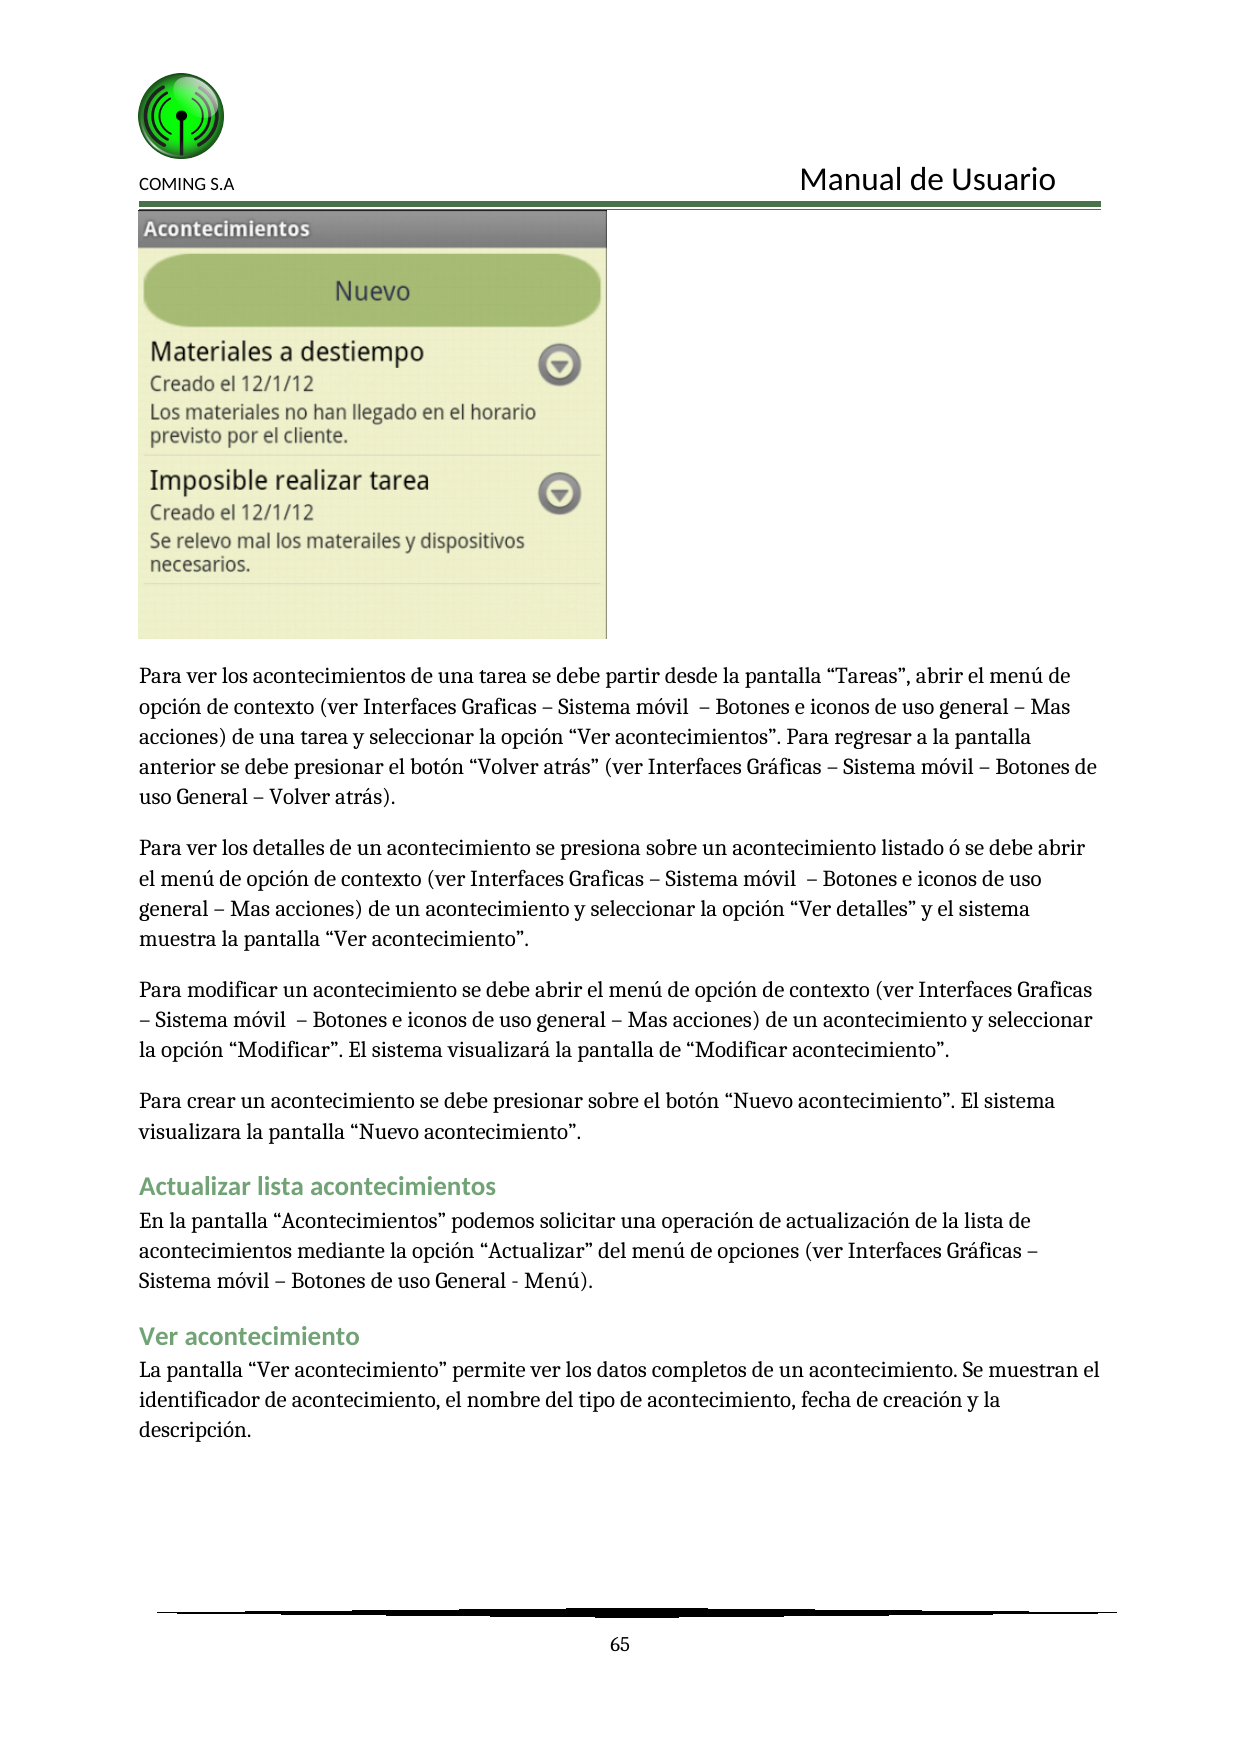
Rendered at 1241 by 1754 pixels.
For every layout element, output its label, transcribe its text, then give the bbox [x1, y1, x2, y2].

text Para ver los acontecimientos de una tarea se debe partir desde la pantalla “Tareas”, abrir el menú de opción de contexto (ver Interfaces Graficas – Sistema móvil – Botones e iconos de uso general – Mas acciones) de una tarea y seleccionar la opción “Ver acontecimientos”. Para regresar a la pantalla anterior se debe presionar el botón “Volver atrás” (ver Interfaces Gráficas – Sistema móvil – Botones de uso General – Volver atrás). [139, 663, 1101, 811]
text Para ver los detalles de un acontecimiento se presiona sobre un acontecimiento listado ó se debe abrir el menú de opción de contexto (ver Interfaces Graficas – Sistema móvil – Botones e iconos de uso general – Mas acciones) de un acontecimiento y seleccionar la opción “Ver detalles” y el sistema muestra la pantalla “Ver acontecimiento”. [139, 835, 1101, 952]
picture [138, 73, 224, 159]
text Para crear un acontecimiento se debe presionar sobre el botón “Nuevo acontecimiento”. El sistema visualizara la pantalla “Nuevo acontecimiento”. [139, 1088, 1101, 1145]
subtitle Ver acontecimiento [139, 1319, 1101, 1352]
text La pantalla “Ver acontecimiento” permite ver los datos completos de un acontecimiento. Se muestran el identificador de acontecimiento, el nombre del tipo de acontecimiento, fecha de creación y la descripción. [139, 1357, 1101, 1444]
picture [138, 210, 607, 639]
subtitle Actualizar lista acontecimientos [139, 1169, 1101, 1203]
text Para modificar un acontecimiento se debe abrir el menú de opción de contexto (ver Interfaces Graficas – Sistema móvil – Botones e iconos de uso general – Mas acciones) de un acontecimiento y seleccionar la opción “Modificar”. El sistema visualizará la pantalla de “Modificar acontecimiento”. [139, 977, 1101, 1064]
text En la pantalla “Acontecimientos” podemos solicitar una operación de actualización de la lista de acontecimientos mediante la opción “Actualizar” del menú de opciones (ver Interfaces Gráficas – Sistema móvil – Botones de uso General - Menú). [139, 1207, 1101, 1294]
